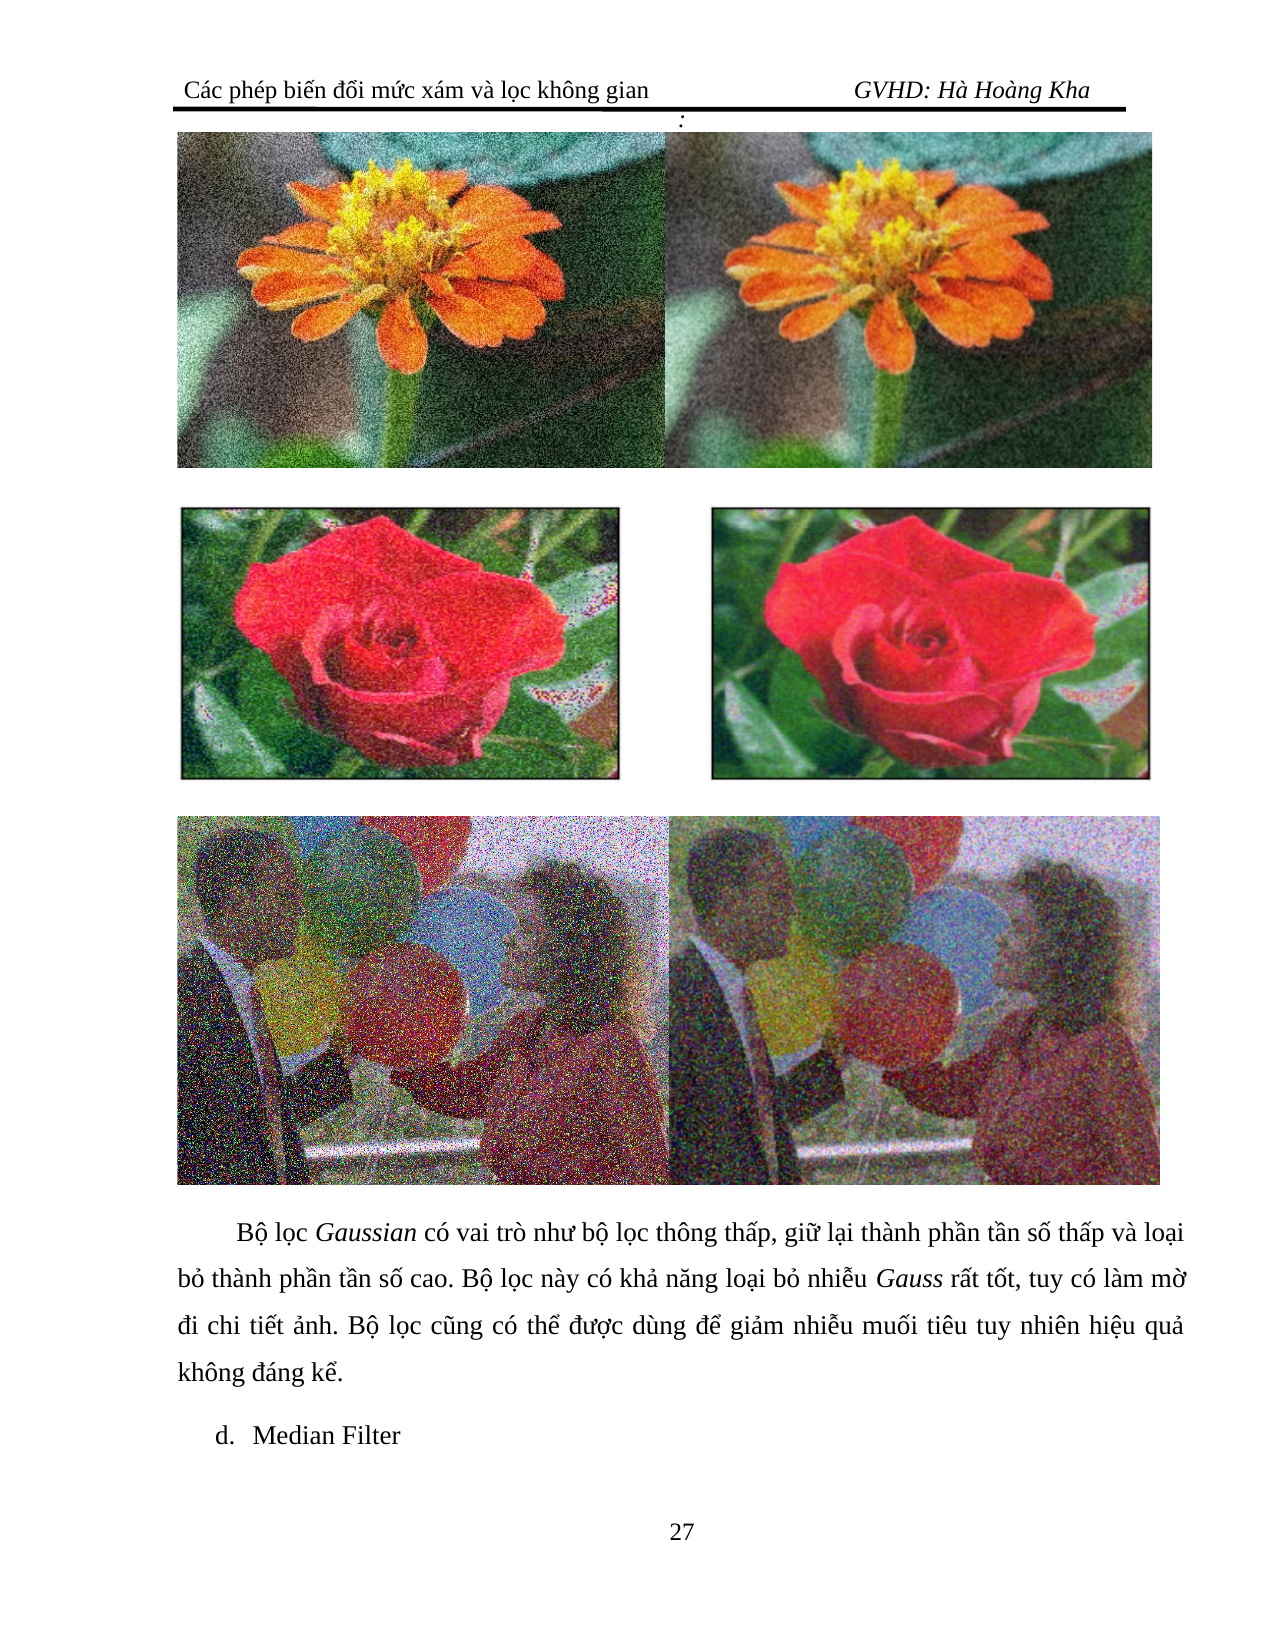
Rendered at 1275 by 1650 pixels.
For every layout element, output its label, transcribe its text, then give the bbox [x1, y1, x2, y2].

picture [177, 498, 1153, 785]
text Bộ lọc Gaussian có vai trò như bộ lọc thông thấp, giữ lại thành phần tần số thấp và loại bỏ thành phần tần số cao. Bộ lọc này có khả năng loại bỏ nhiễu Gauss rất tốt, tuy có làm mờ đi chi tiết ảnh. Bộ lọc cũng có thể được dùng để giảm nhiễu muối tiêu tuy nhiên hiệu quả không đáng kể. [177, 1216, 1186, 1387]
picture [177, 816, 1160, 1185]
picture [177, 132, 1153, 468]
list Median Filter [215, 1419, 1186, 1450]
